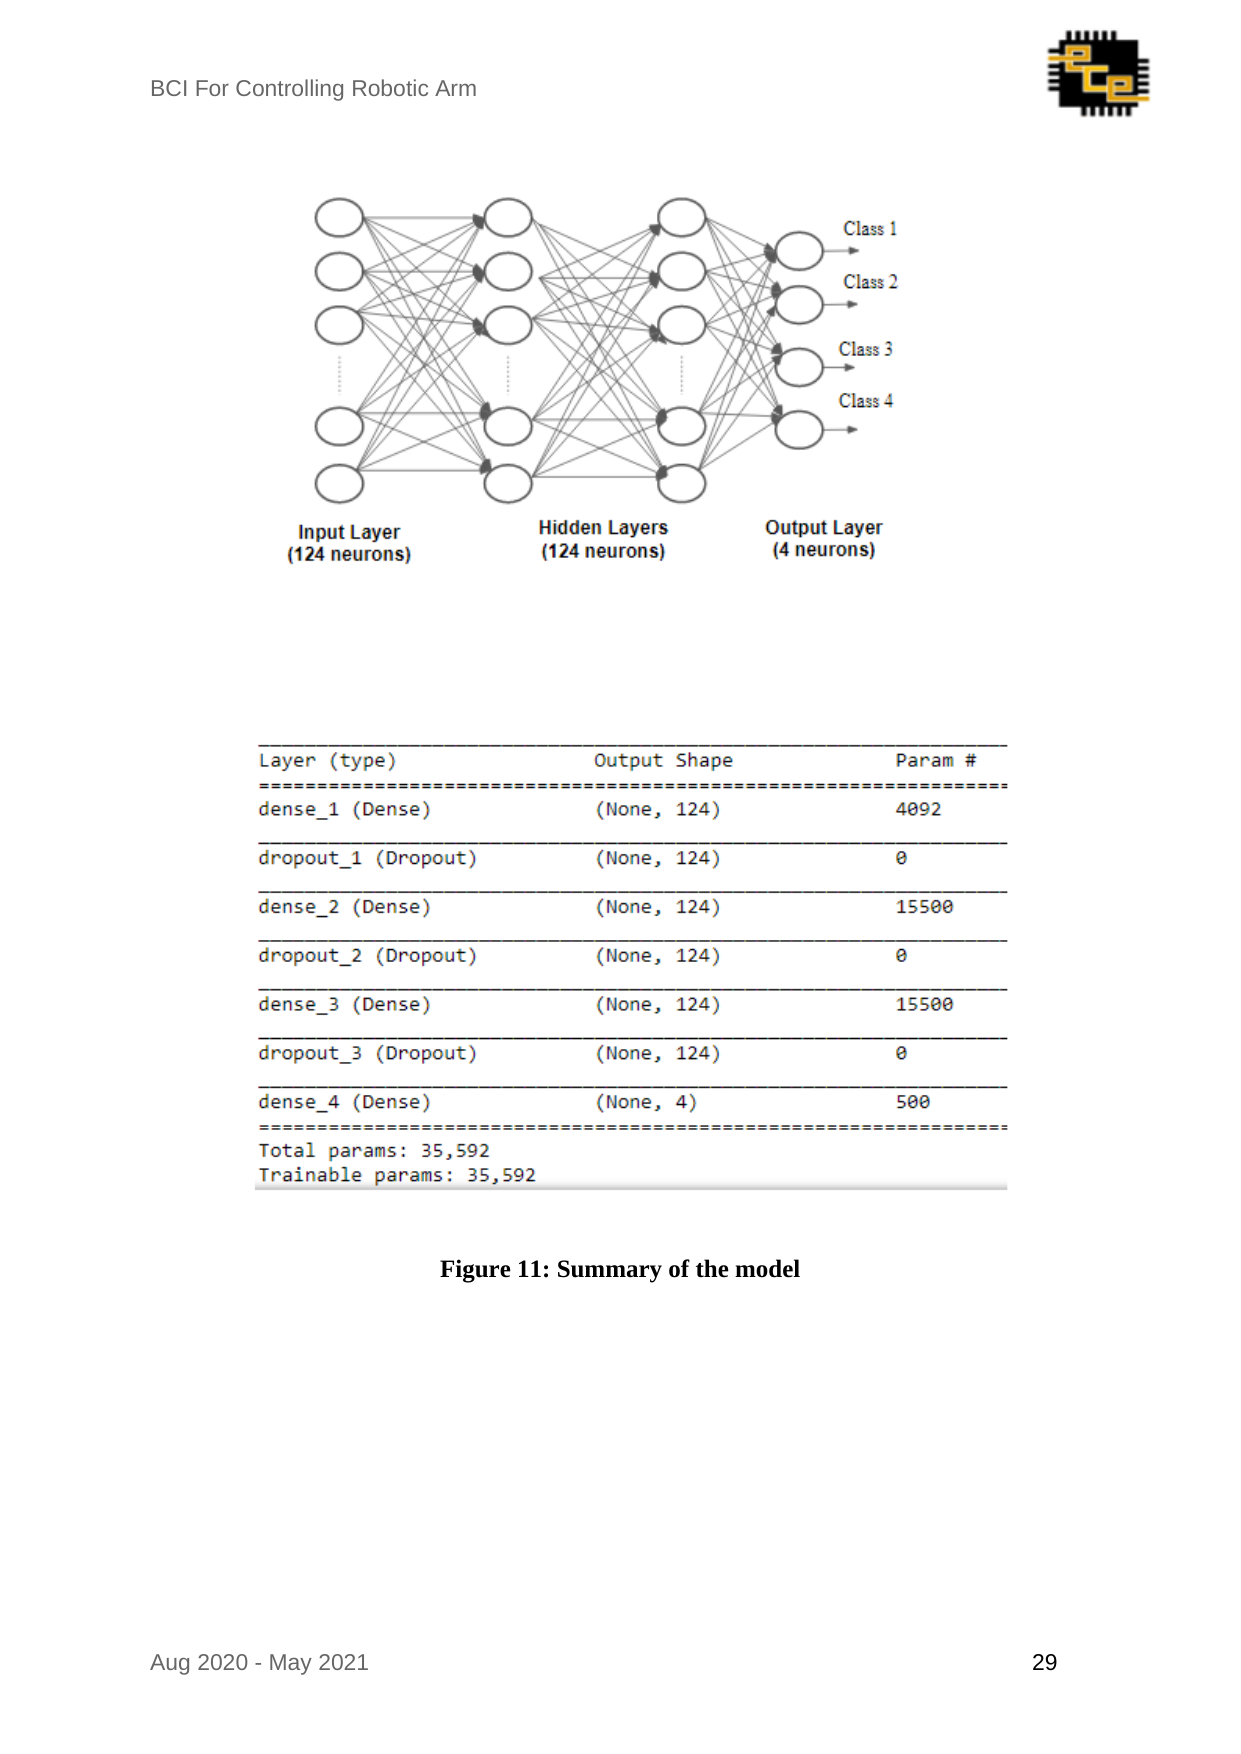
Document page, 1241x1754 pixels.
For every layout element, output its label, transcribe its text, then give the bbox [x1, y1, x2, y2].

picture [1020, 18, 1185, 141]
text Figure 11: Summary of the model [150, 1254, 1090, 1283]
picture [254, 179, 961, 583]
picture [254, 742, 1008, 1193]
